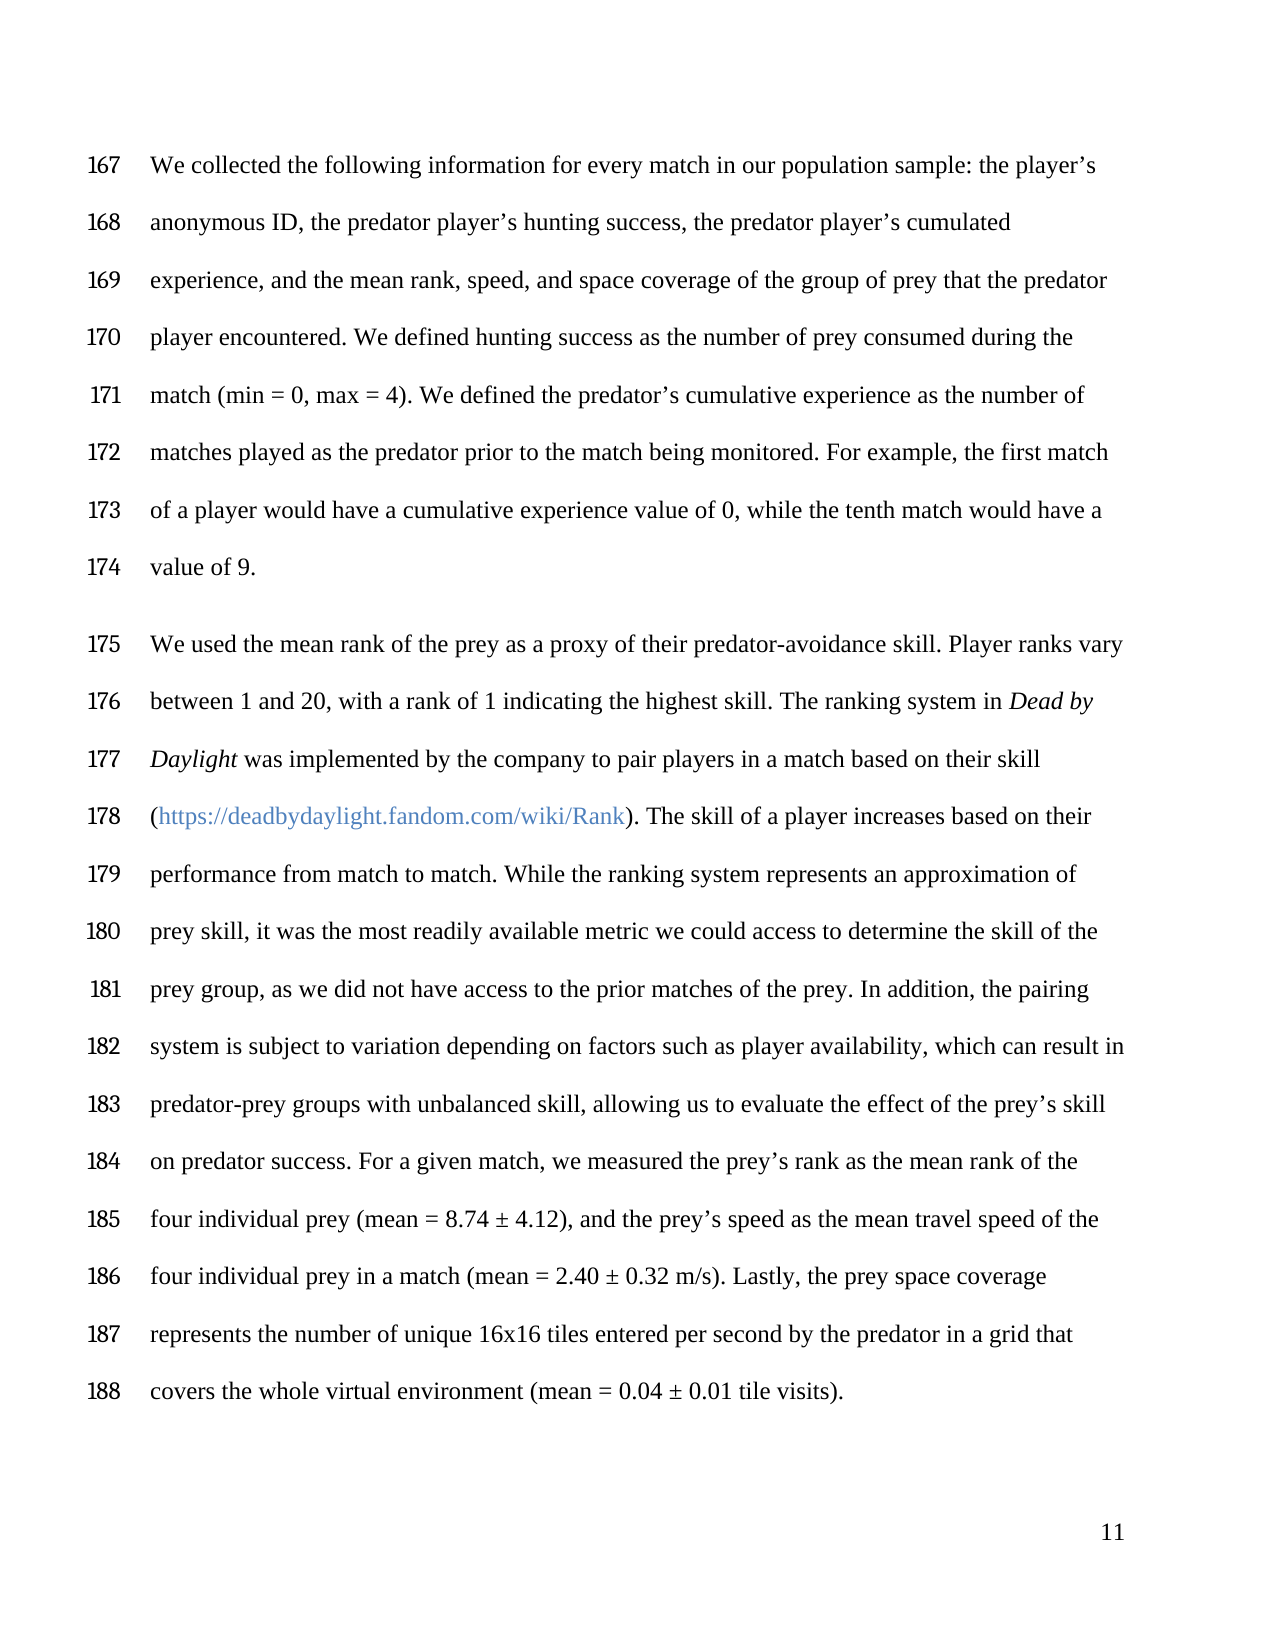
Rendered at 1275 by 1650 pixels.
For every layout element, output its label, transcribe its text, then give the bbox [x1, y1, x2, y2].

text We used the mean rank of the prey as a proxy of their predator-avoidance skill. Player ranks vary between 1 and 20, with a rank of 1 indicating the highest skill. The ranking system in Dead by Daylight was implemented by the company to pair players in a match based on their skill (https://deadbydaylight.fandom.com/wiki/Rank). The skill of a player increases based on their performance from match to match. While the ranking system represents an approximation of prey skill, it was the most readily available metric we could access to determine the skill of the prey group, as we did not have access to the prior matches of the prey. In addition, the pairing system is subject to variation depending on factors such as player availability, which can result in predator-prey groups with unbalanced skill, allowing us to evaluate the effect of the prey’s skill on predator success. For a given match, we measured the prey’s rank as the mean rank of the four individual prey (mean = 8.74 ± 4.12), and the prey’s speed as the mean travel speed of the four individual prey in a match (mean = 2.40 ± 0.32 m/s). Lastly, the prey space coverage represents the number of unique 16x16 tiles entered per second by the predator in a grid that covers the whole virtual environment (mean = 0.04 ± 0.01 tile visits). [150, 629, 1125, 1405]
text We collected the following information for every match in our population sample: the player’s anonymous ID, the predator player’s hunting success, the predator player’s cumulated experience, and the mean rank, speed, and space coverage of the group of prey that the predator player encountered. We defined hunting success as the number of prey consumed during the match (min = 0, max = 4). We defined the predator’s cumulative experience as the number of matches played as the predator prior to the match being monitored. For example, the first match of a player would have a cumulative experience value of 0, while the tenth match would have a value of 9. [150, 150, 1125, 581]
